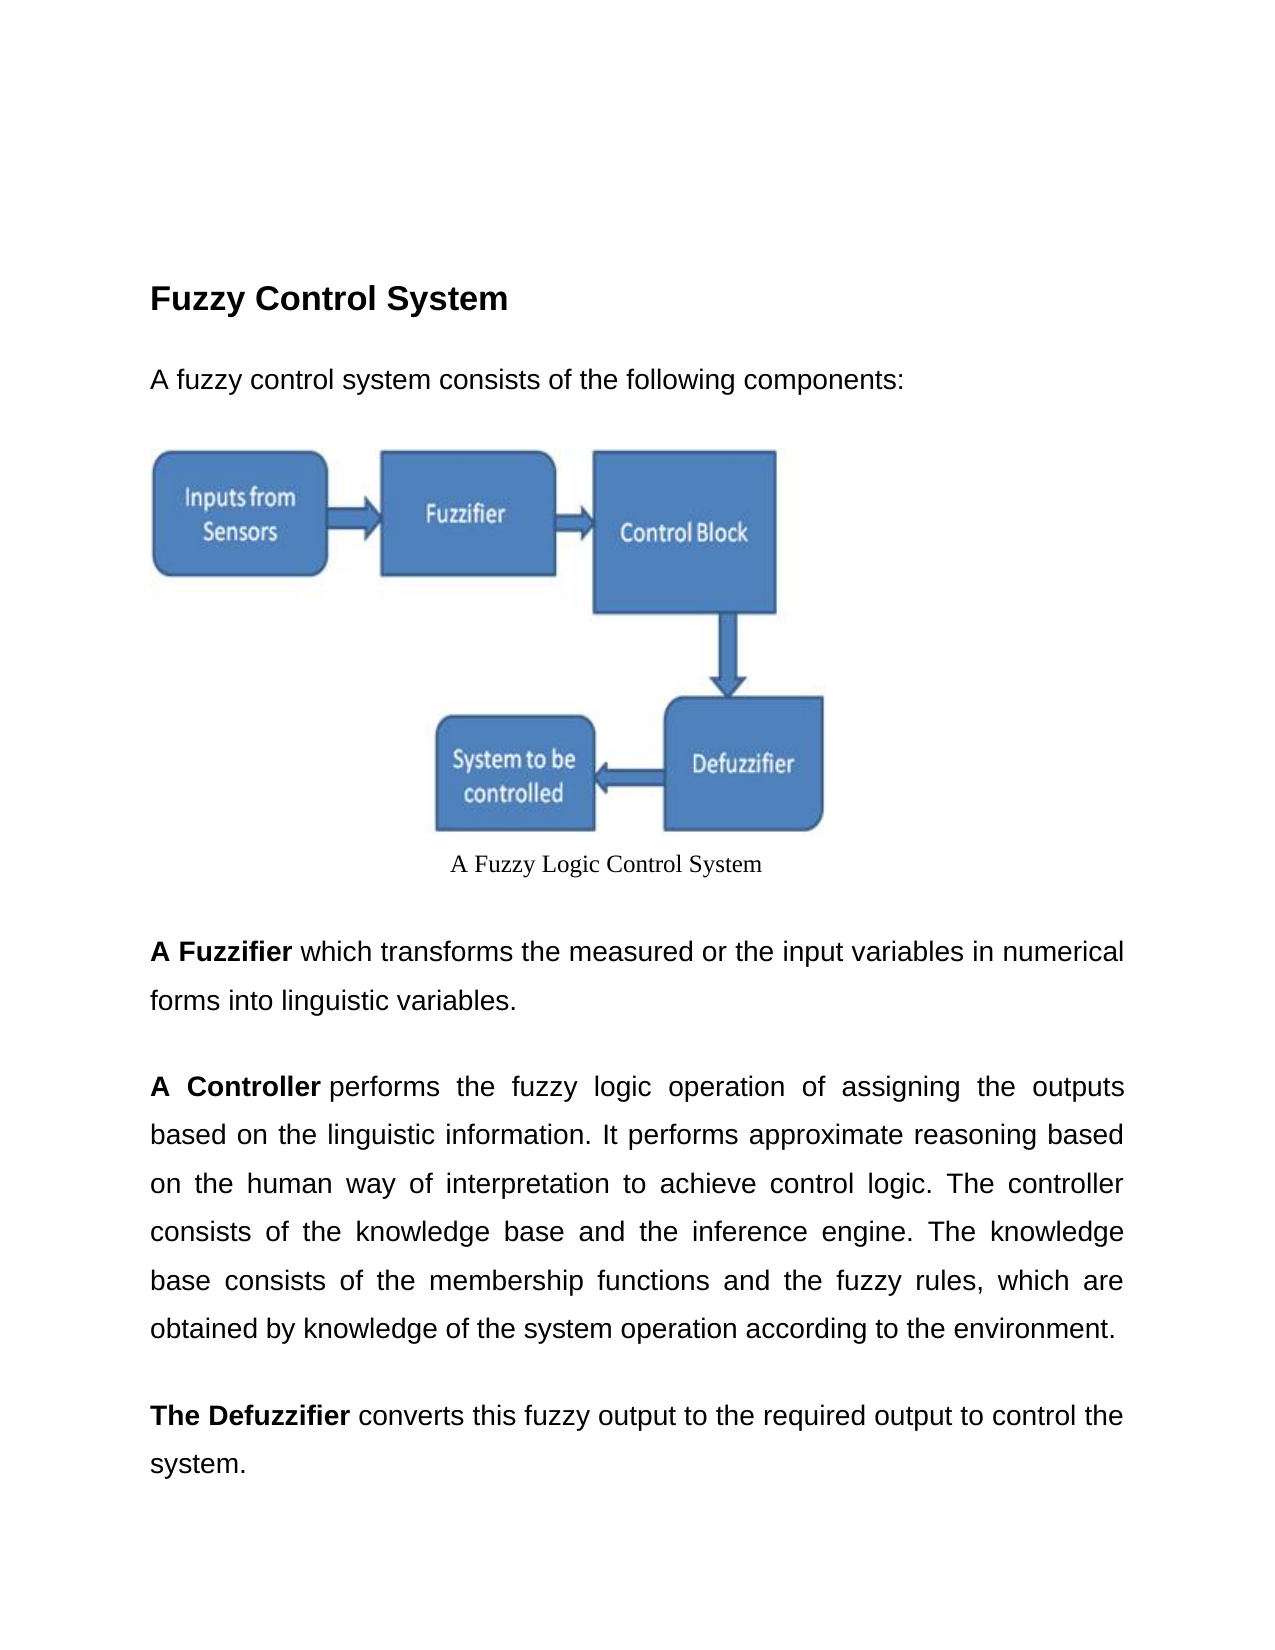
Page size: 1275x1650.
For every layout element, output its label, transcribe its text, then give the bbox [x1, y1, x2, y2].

text A Fuzzifier which transforms the measured or the input variables in numerical forms into linguistic variables. [150, 935, 1125, 1016]
picture [150, 448, 827, 835]
text The Defuzzifier converts this fuzzy output to the required output to control the system. [150, 1398, 1125, 1479]
text Fuzzy Control System [150, 278, 1125, 318]
text A Fuzzy Logic Control System [450, 849, 1125, 878]
text A fuzzy control system consists of the following components: [150, 363, 1125, 395]
text A Controller performs the fuzzy logic operation of assigning the outputs based on the linguistic information. It performs approximate reasoning based on the human way of interpretation to achieve control logic. The controller consists of the knowledge base and the inference engine. The knowledge base consists of the membership functions and the fuzzy rules, which are obtained by knowledge of the system operation according to the environment. [150, 1070, 1125, 1345]
